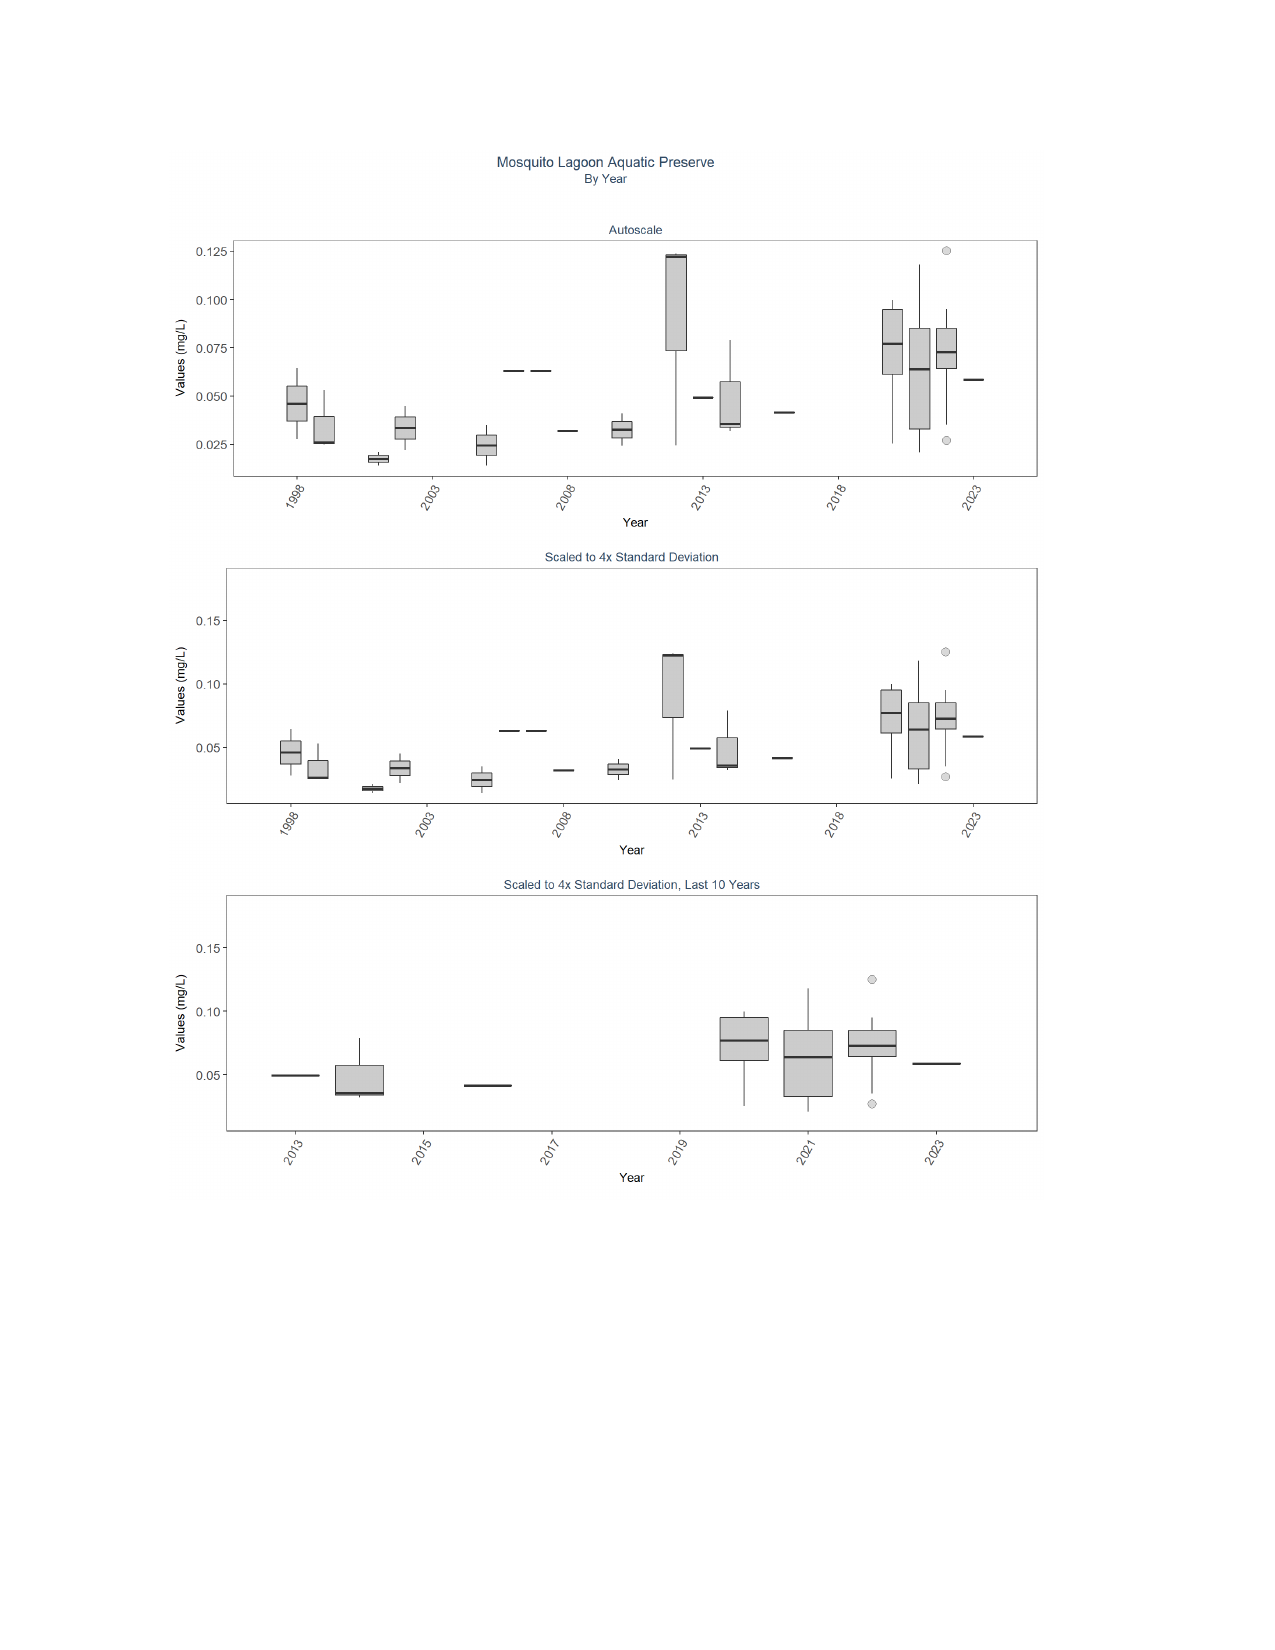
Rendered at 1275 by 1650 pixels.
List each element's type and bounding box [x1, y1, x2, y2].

picture [168, 150, 1044, 1200]
